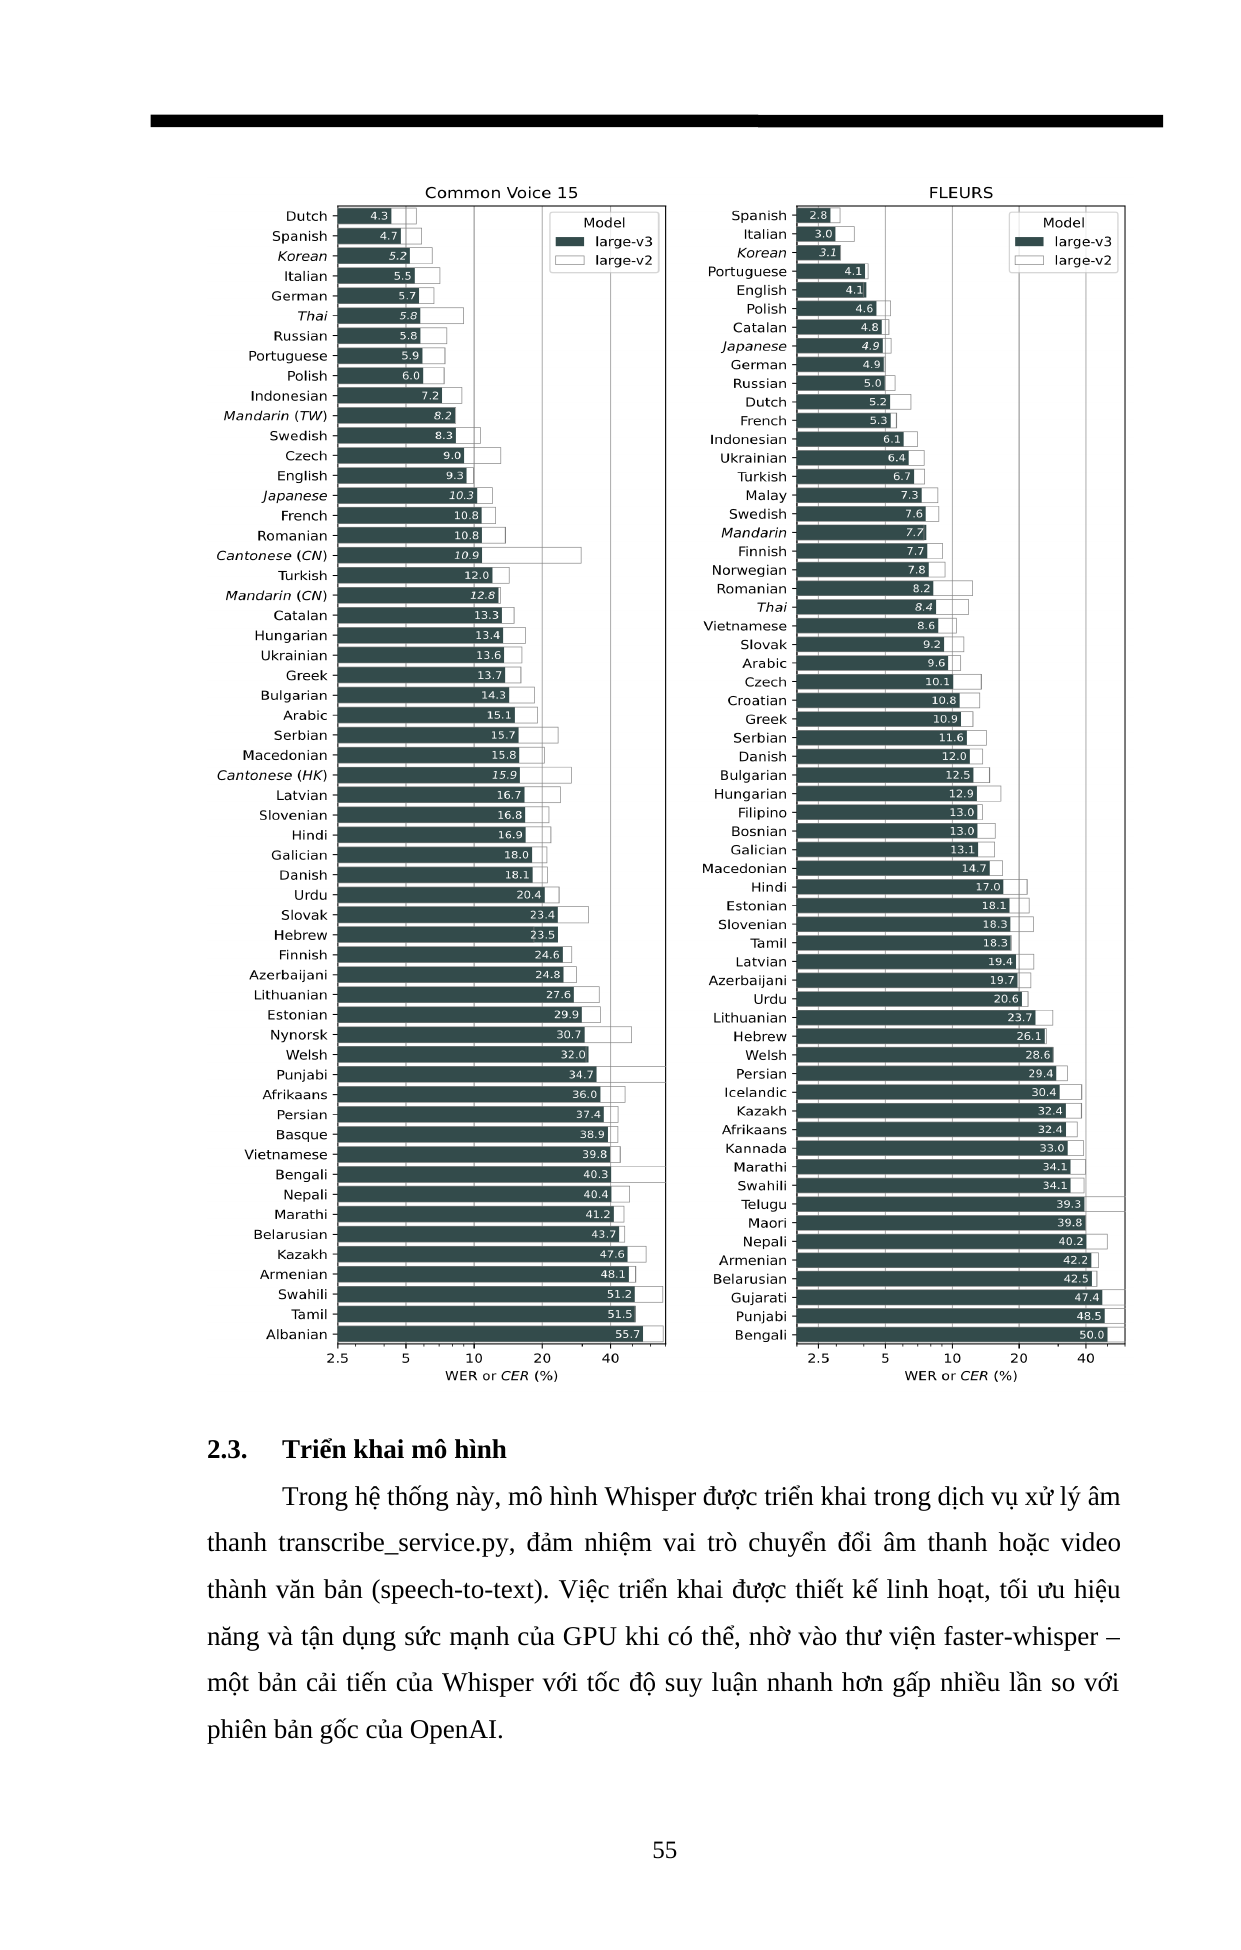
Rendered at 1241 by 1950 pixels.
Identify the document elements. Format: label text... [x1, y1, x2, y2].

picture [206, 177, 1135, 1392]
text Trong hệ thống này, mô hình Whisper được triển khai trong dịch vụ xử lý âm thanh transcribe_service.py, đảm nhiệm vai trò chuyển đổi âm thanh hoặc video thành văn bản (speech-to-text). Việc triển khai được thiết kế linh hoạt, tối ưu hiệu năng và tận dụng sức mạnh của GPU khi có thể, nhờ vào thư viện faster-whisper – một bản cải tiến của Whisper với tốc độ suy luận nhanh hơn gấp nhiều lần so với phiên bản gốc của OpenAI. [207, 1480, 1122, 1744]
list Triển khai mô hình [207, 1433, 1122, 1464]
